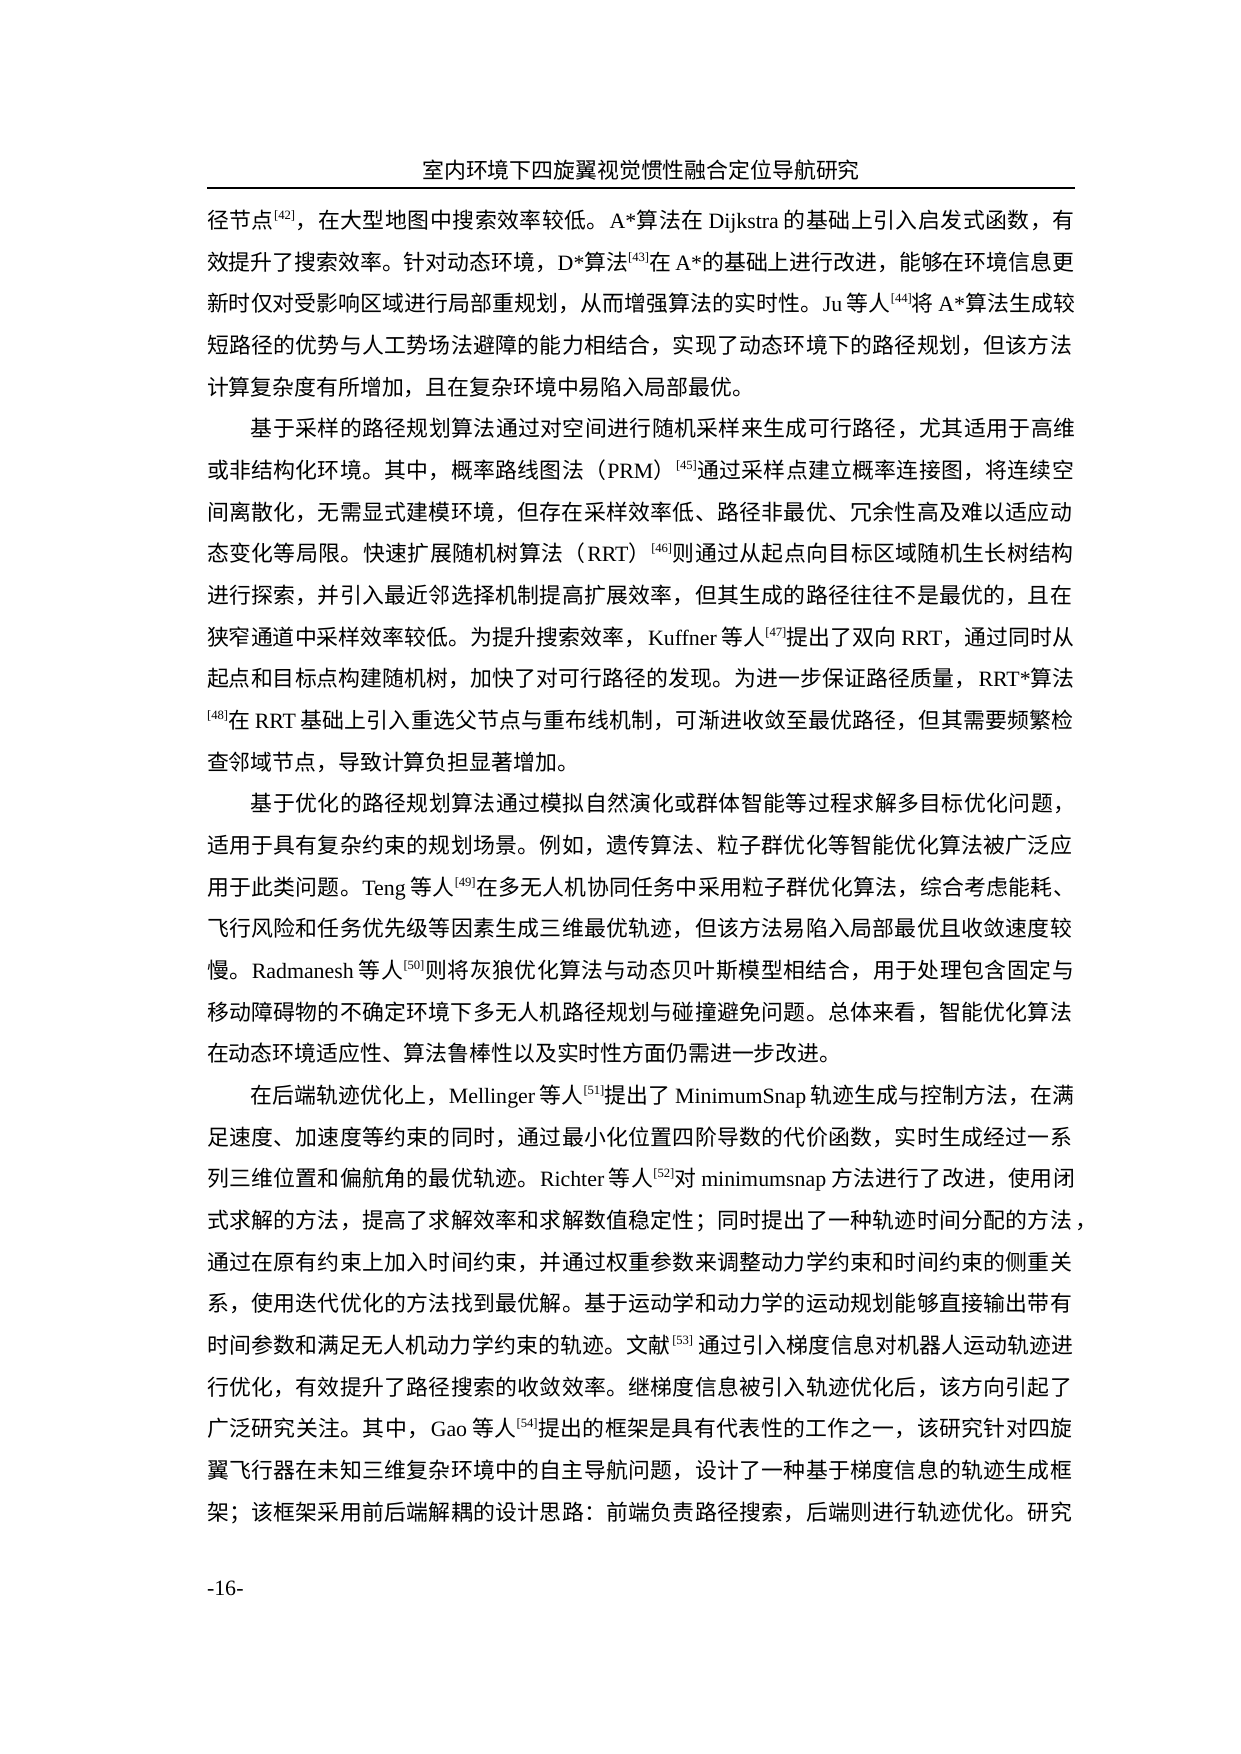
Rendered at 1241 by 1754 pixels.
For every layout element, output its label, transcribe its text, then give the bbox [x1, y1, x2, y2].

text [207, 195, 1075, 403]
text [207, 1070, 1075, 1528]
text 基于优化的路径规划算法通过模拟自然演化或群体智能等过程求解多目标优化问题，适用于具有复杂约束的规划场景。例如，遗传算法、粒子群优化等智能优化算法被广泛应用于此类问题。Teng等人[49]在多无人机协同任务中采用粒子群优化算法，综合考虑能耗、飞行风险和任务优先级等因素生成三维最优轨迹，但该方法易陷入局部最优且收敛速度较慢。Radmanesh等人[50]则将灰狼优化算法与动态贝叶斯模型相结合，用于处理包含固定与移动障碍物的不确定环境下多无人机路径规划与碰撞避免问题。总体来看，智能优化算法在动态环境适应性、算法鲁棒性以及实时性方面仍需进一步改进。 [207, 778, 1075, 1070]
text 基于采样的路径规划算法通过对空间进行随机采样来生成可行路径，尤其适用于高维或非结构化环境。其中，概率路线图法（PRM）[45]通过采样点建立概率连接图，将连续空间离散化，无需显式建模环境，但存在采样效率低、路径非最优、冗余性高及难以适应动态变化等局限。快速扩展随机树算法（RRT）[46]则通过从起点向目标区域随机生长树结构进行探索，并引入最近邻选择机制提高扩展效率，但其生成的路径往往不是最优的，且在狭窄通道中采样效率较低。为提升搜索效率，Kuffner等人[47]提出了双向RRT，通过同时从起点和目标点构建随机树，加快了对可行路径的发现。为进一步保证路径质量，RRT*算法[48]在RRT基础上引入重选父节点与重布线机制，可渐进收敛至最优路径，但其需要频繁检查邻域节点，导致计算负担显著增加。 [207, 403, 1075, 778]
